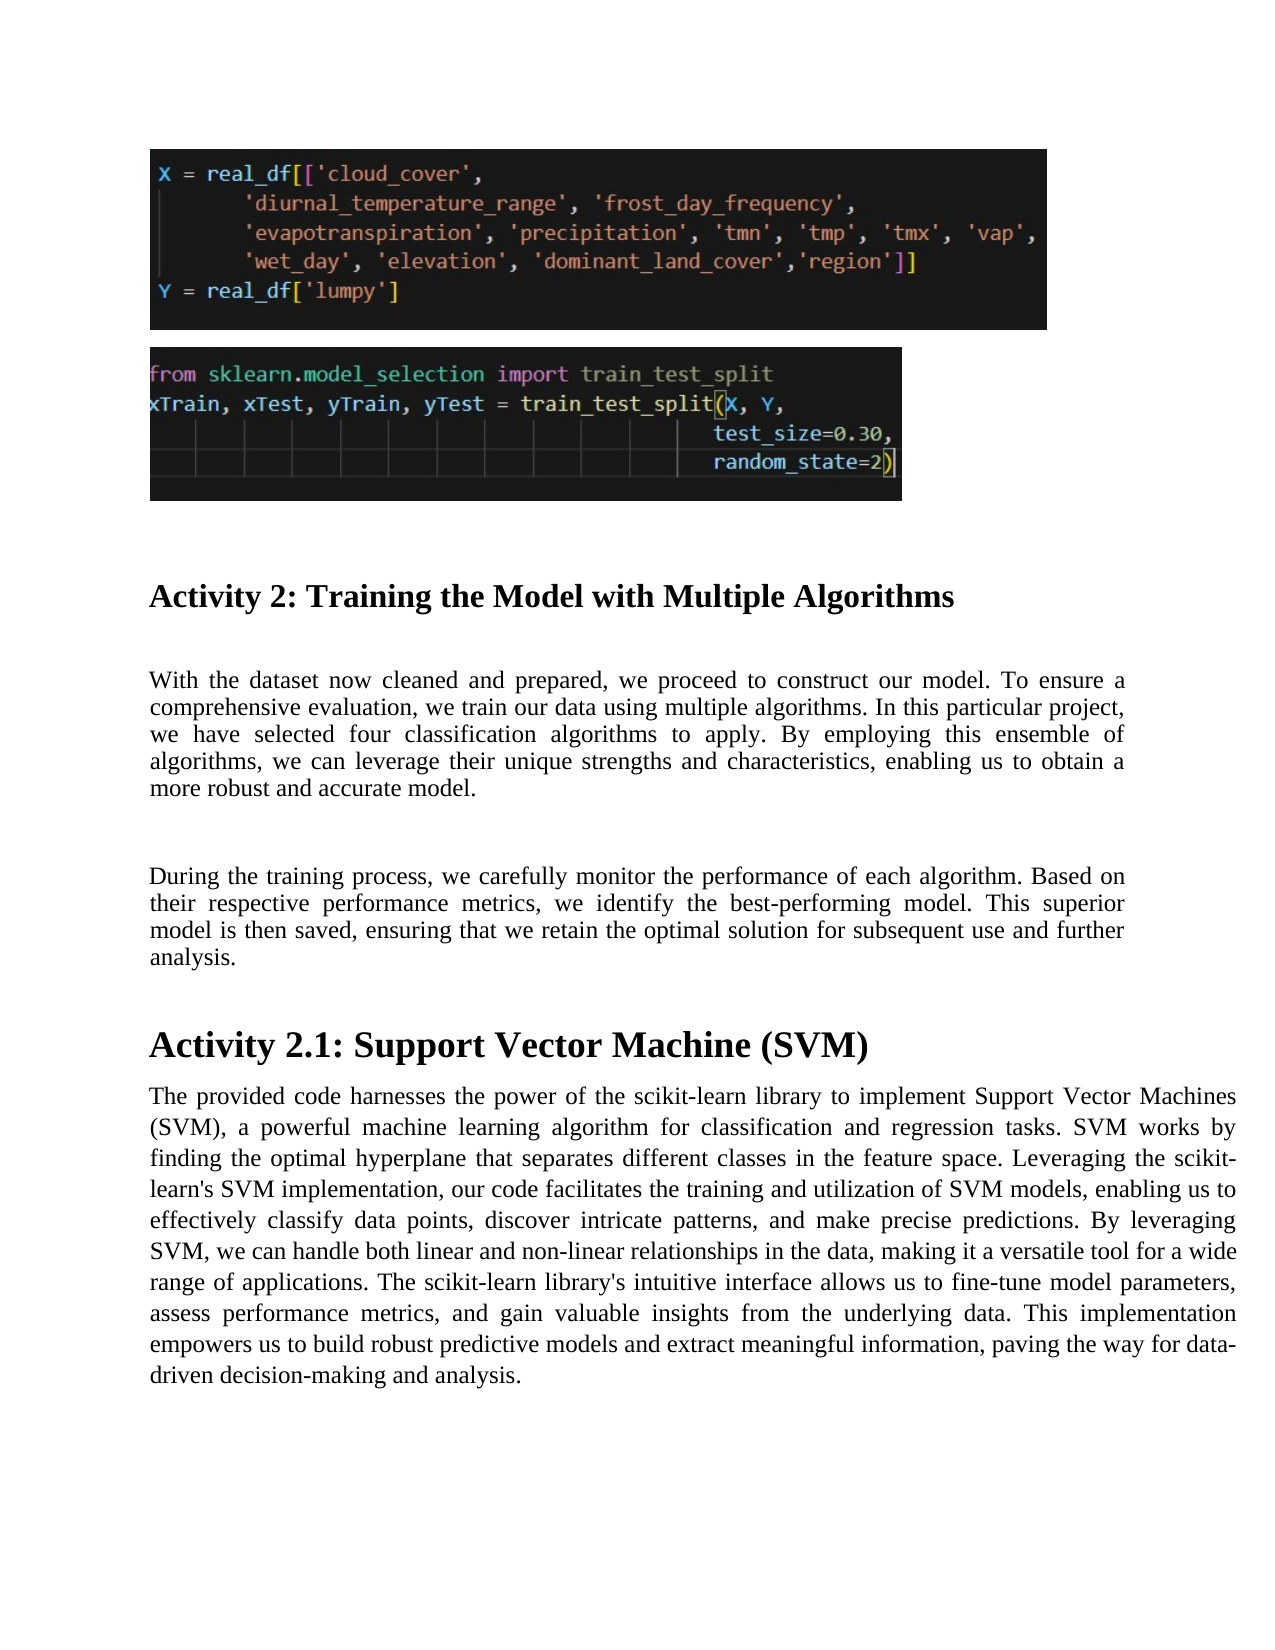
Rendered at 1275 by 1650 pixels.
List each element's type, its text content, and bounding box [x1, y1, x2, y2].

picture [150, 347, 902, 501]
subtitle Activity 2: Training the Model with Multiple Algorithms [148, 576, 1133, 614]
text Activity 2.1: Support Vector Machine (SVM) [148, 1023, 1238, 1066]
picture [150, 149, 1047, 330]
text During the training process, we carefully monitor the performance of each algorithm. Based on their respective performance metrics, we identify the best-performing model. This superior model is then saved, ensuring that we retain the optimal solution for subsequent use and further analysis. [148, 863, 1126, 971]
text With the dataset now cleaned and prepared, we proceed to construct our model. To ensure a comprehensive evaluation, we train our data using multiple algorithms. In this particular project, we have selected four classification algorithms to apply. By employing this ensemble of algorithms, we can leverage their unique strengths and characteristics, enabling us to obtain a more robust and accurate model. [148, 667, 1126, 802]
text The provided code harnesses the power of the scikit-learn library to implement Support Vector Machines (SVM), a powerful machine learning algorithm for classification and regression tasks. SVM works by finding the optimal hyperplane that separates different classes in the feature space. Leveraging the scikit-learn's SVM implementation, our code facilitates the training and utilization of SVM models, enabling us to effectively classify data points, discover intricate patterns, and make precise predictions. By leveraging SVM, we can handle both linear and non-linear relationships in the data, making it a versatile tool for a wide range of applications. The scikit-learn library's intuitive interface allows us to fine-tune model parameters, assess performance metrics, and gain valuable insights from the underlying data. This implementation empowers us to build robust predictive models and extract meaningful information, paving the way for data-driven decision-making and analysis. [148, 1081, 1238, 1389]
